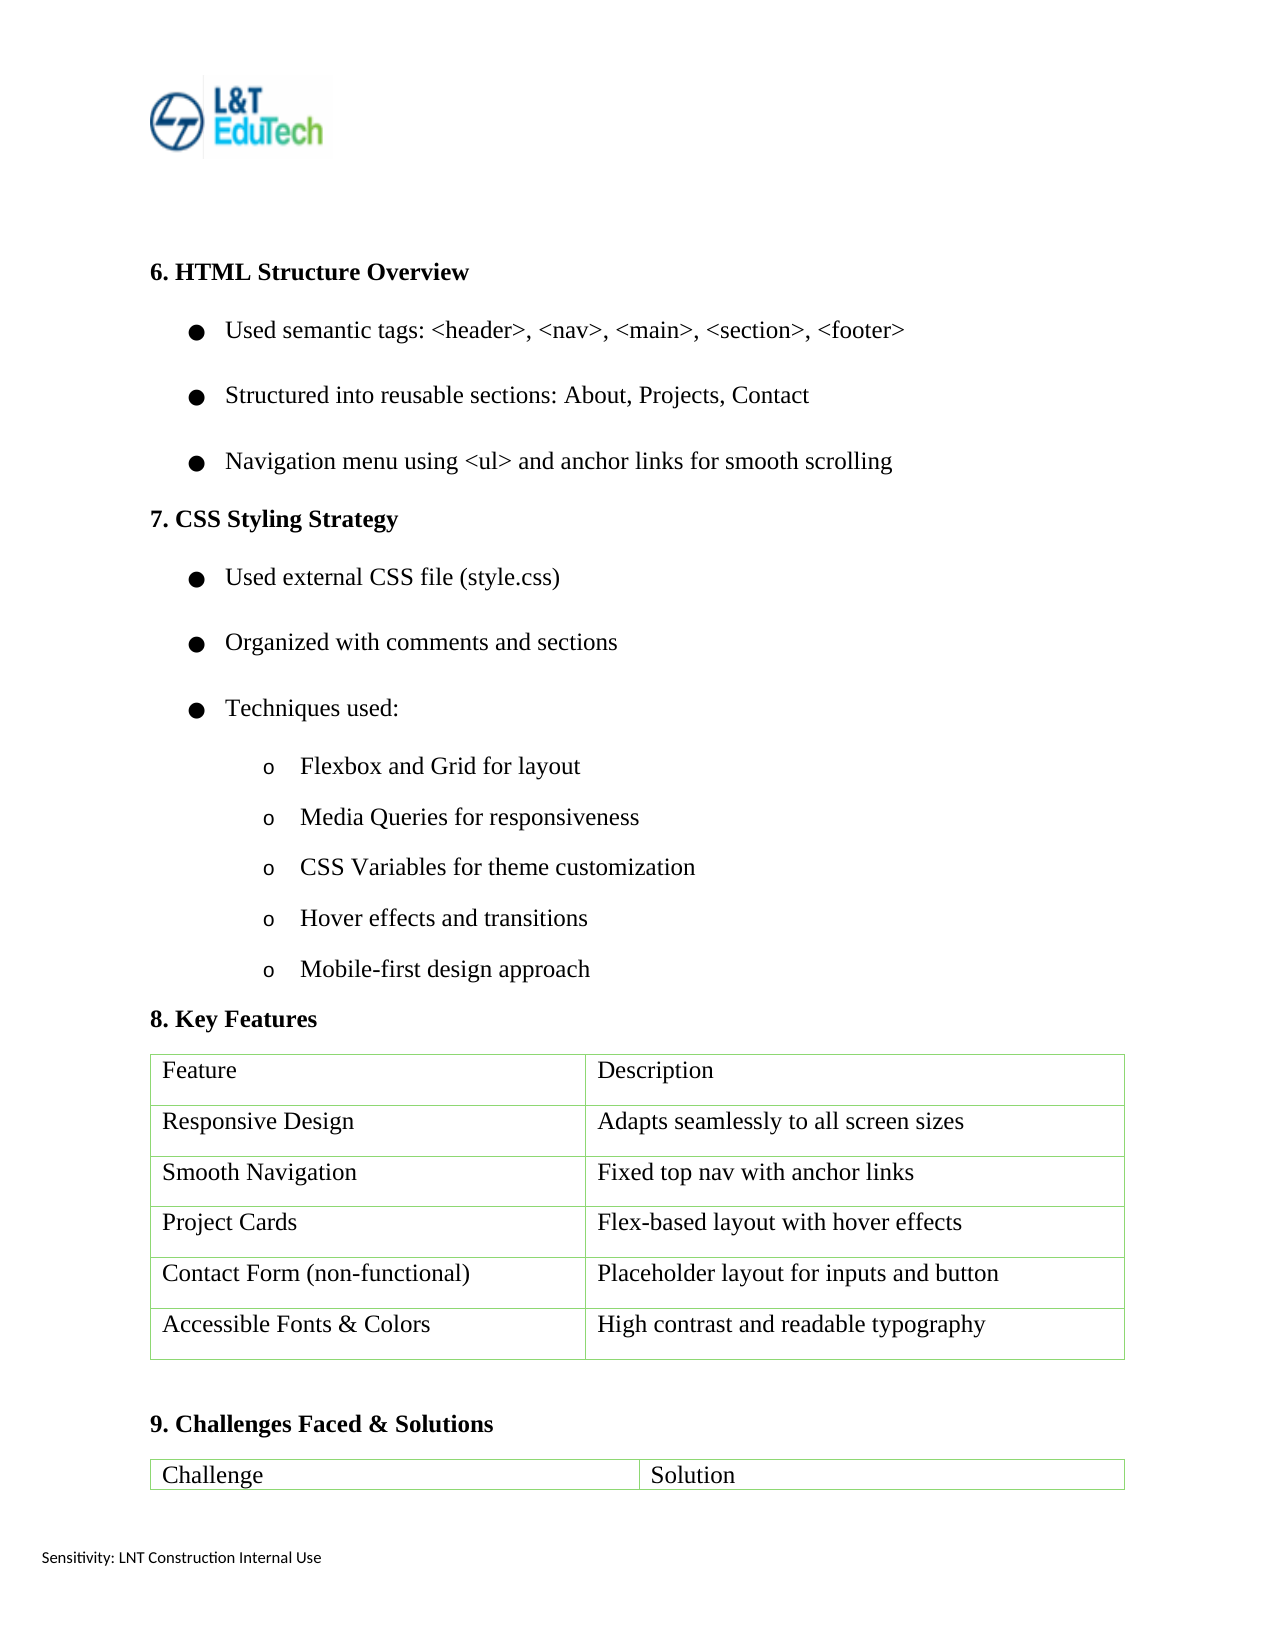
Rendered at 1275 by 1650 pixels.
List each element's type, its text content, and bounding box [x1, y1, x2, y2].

table_cell High contrast and readable typography [586, 1309, 1124, 1358]
list Techniques used: [187, 686, 1125, 728]
table_cell Adapts seamlessly to all screen sizes [586, 1106, 1124, 1156]
list CSS Variables for theme customization [262, 852, 1125, 882]
list Media Queries for responsiveness [262, 802, 1125, 831]
text 9. Challenges Faced & Solutions [150, 1409, 1125, 1438]
list Structured into reusable sections: About, Projects, Contact [187, 373, 1125, 416]
list Hover effects and transitions [262, 903, 1125, 933]
table_header Challenge [151, 1460, 639, 1489]
table_header Solution [640, 1460, 1124, 1489]
list Used semantic tags: <header>, <nav>, <main>, <section>, <footer> [187, 307, 1125, 350]
text 6. HTML Structure Overview [150, 257, 1125, 286]
list Organized with comments and sections [187, 620, 1125, 662]
list Navigation menu using <ul> and anchor links for smooth scrolling [187, 439, 1125, 481]
table_cell Contact Form (non-functional) [151, 1258, 585, 1308]
list Flexbox and Grid for layout [262, 751, 1125, 781]
table_cell Project Cards [151, 1207, 585, 1257]
text 7. CSS Styling Strategy [150, 504, 1125, 533]
list Mobile-first design approach [262, 954, 1125, 983]
table_cell Accessible Fonts & Colors [151, 1309, 585, 1358]
table_cell Flex-based layout with hover effects [586, 1207, 1124, 1257]
table_header Description [586, 1055, 1124, 1105]
list Used external CSS file (style.css) [187, 554, 1125, 597]
table_cell Fixed top nav with anchor links [586, 1157, 1124, 1206]
table_cell Responsive Design [151, 1106, 585, 1156]
table_header Feature [151, 1055, 585, 1105]
table_cell Placeholder layout for inputs and button [586, 1258, 1124, 1308]
text 8. Key Features [150, 1004, 1125, 1033]
table_cell Smooth Navigation [151, 1157, 585, 1206]
picture [150, 75, 334, 159]
